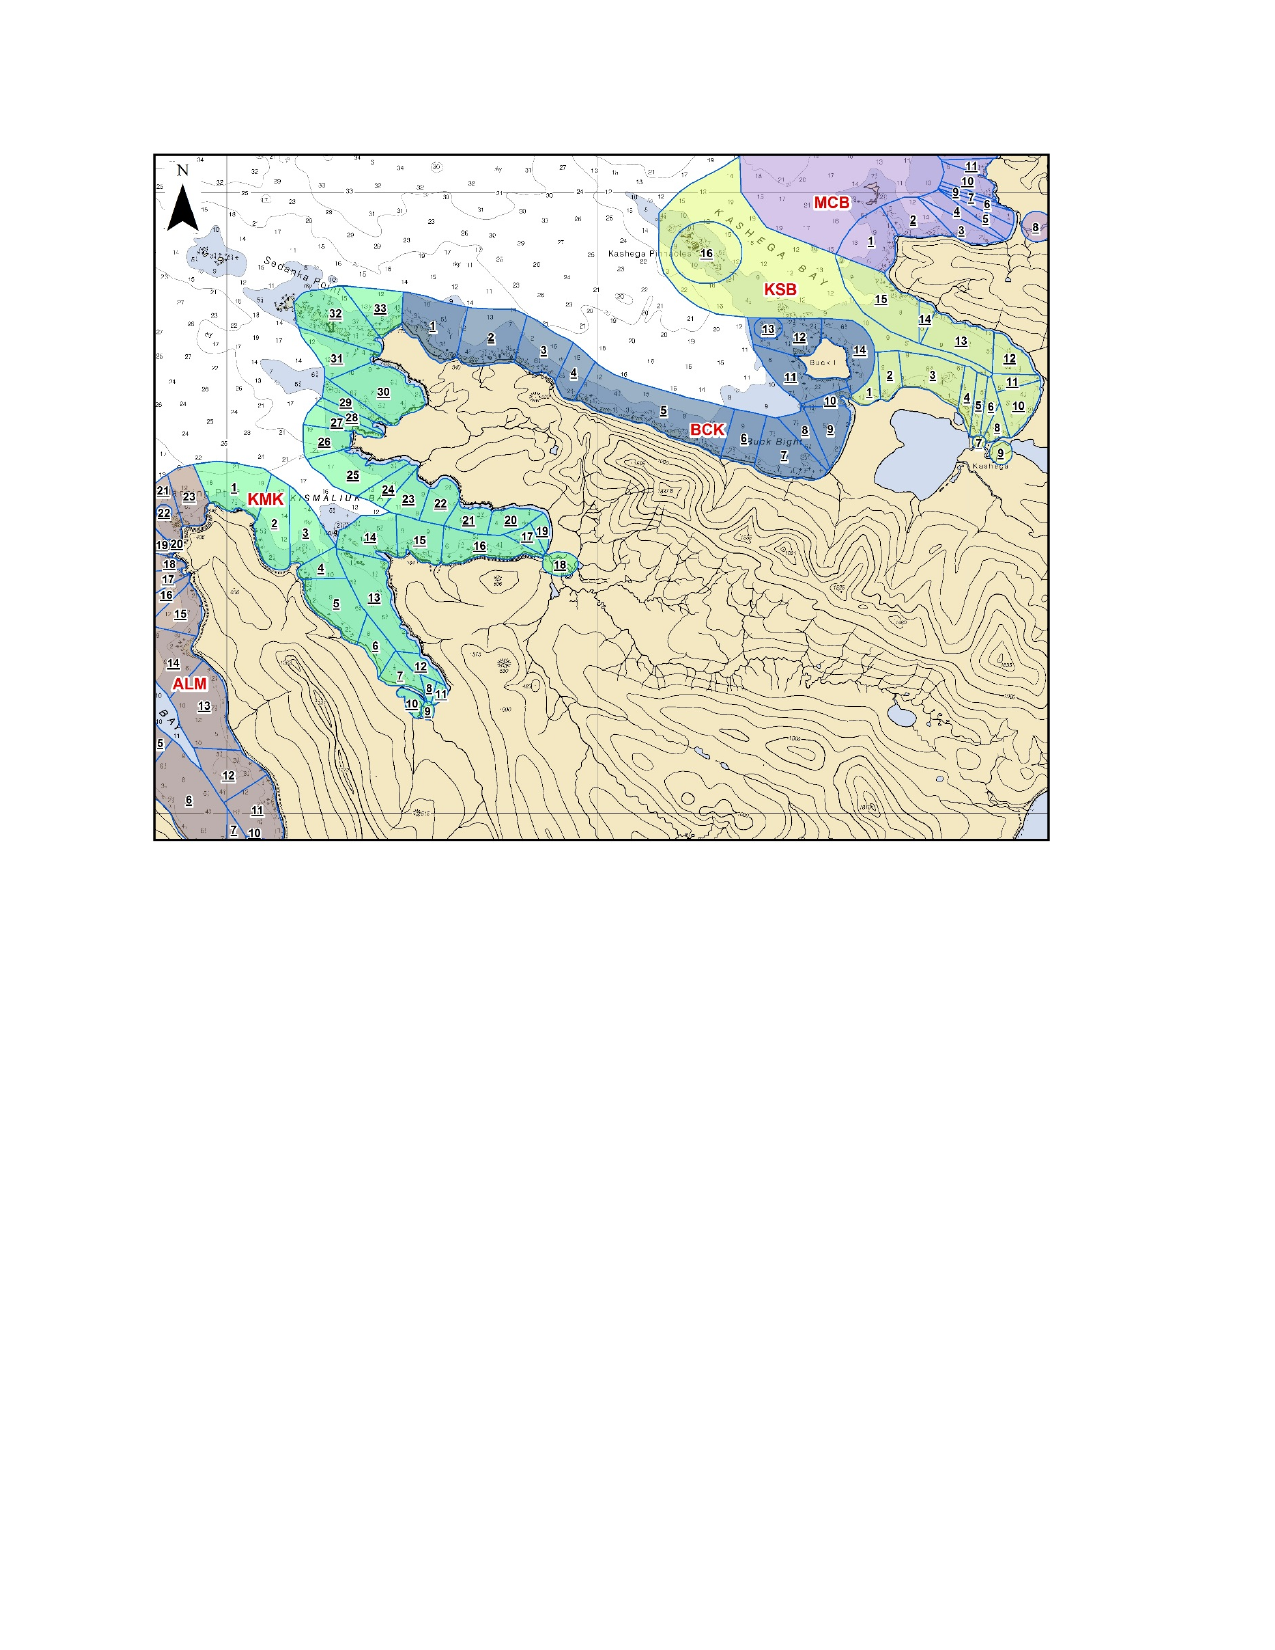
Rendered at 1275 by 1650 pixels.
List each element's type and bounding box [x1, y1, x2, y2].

picture [150, 150, 1050, 846]
